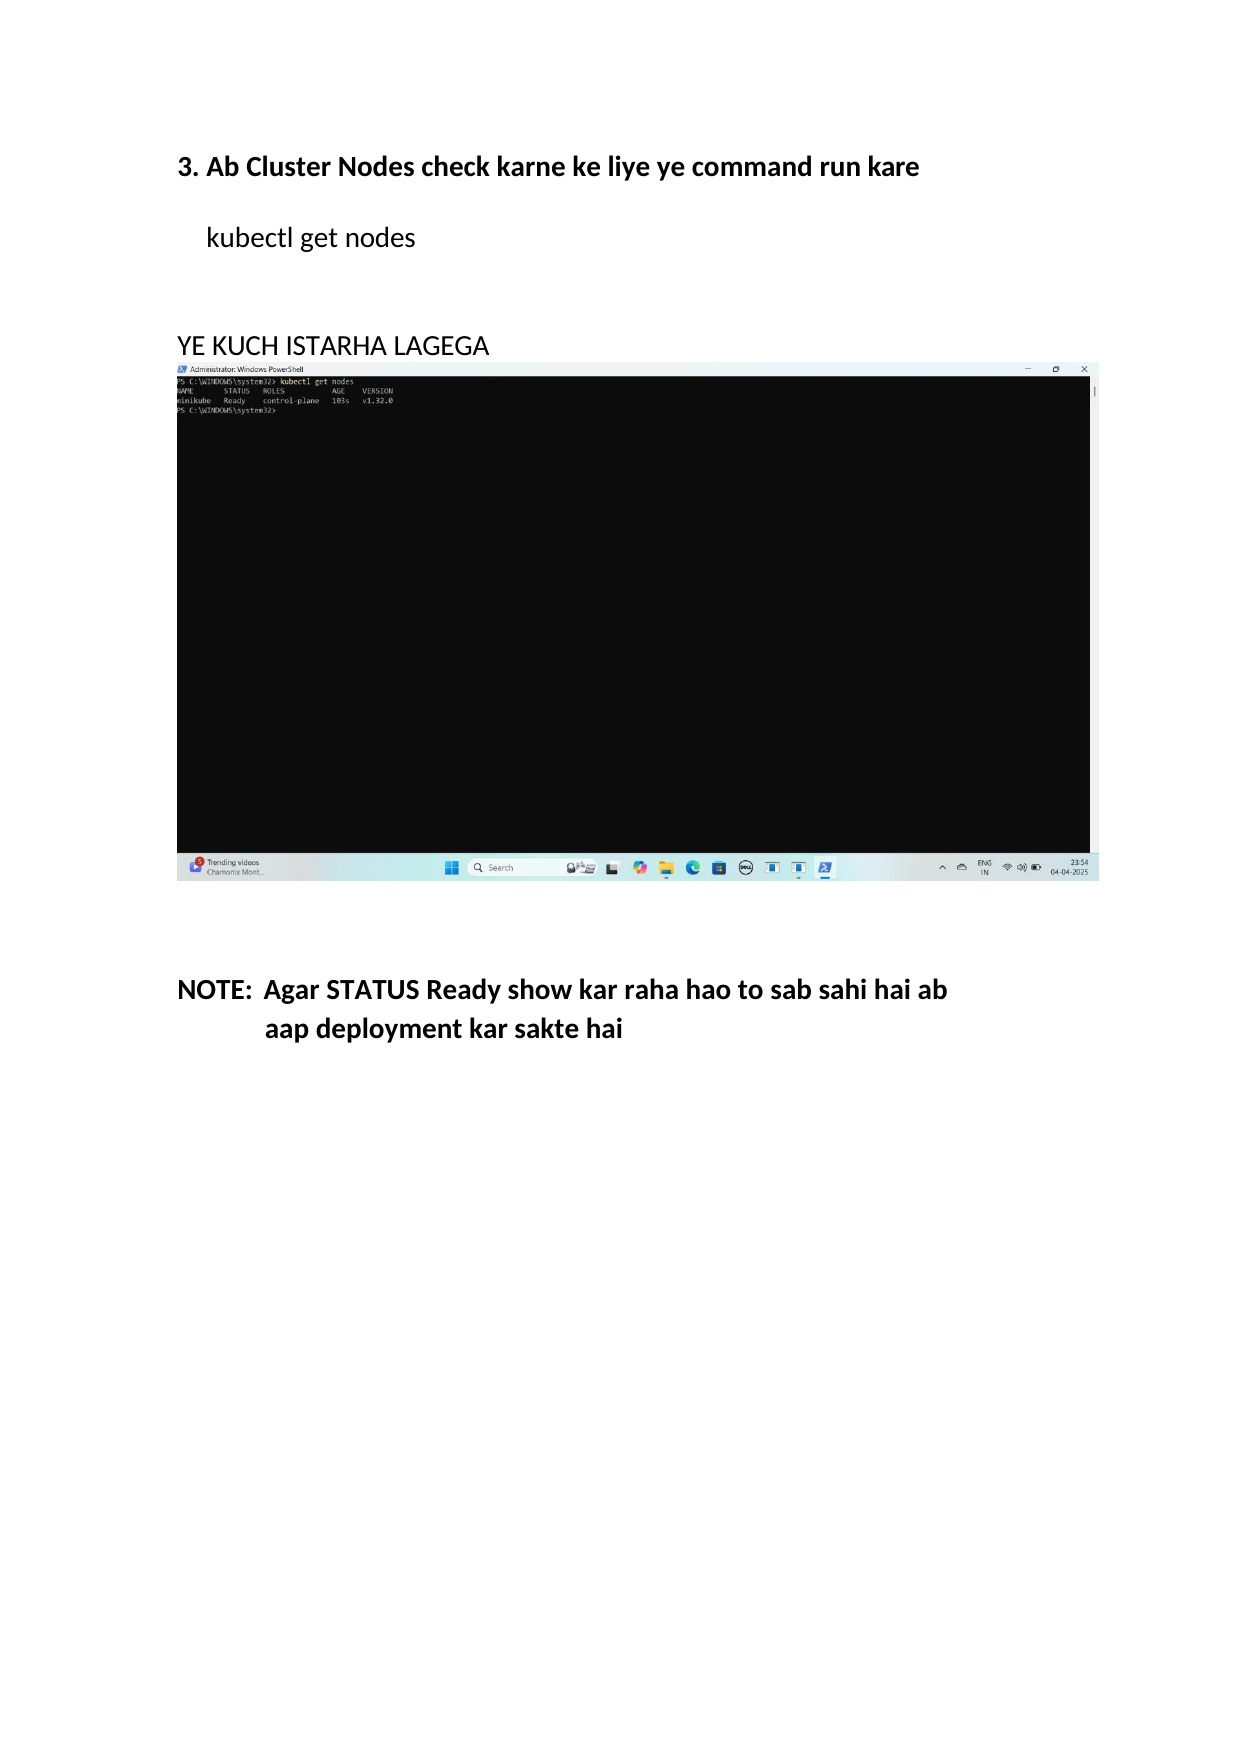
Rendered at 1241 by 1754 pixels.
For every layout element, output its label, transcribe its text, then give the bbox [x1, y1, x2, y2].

picture [177, 362, 1099, 881]
text NOTE: Agar STATUS Ready show kar raha hao to sab sahi hai ab aap deployment kar sakte hai [177, 971, 987, 1046]
text kubectl get nodes [206, 219, 1152, 255]
subtitle Ab Cluster Nodes check karne ke liye ye command run kare [177, 148, 1152, 184]
text YE KUCH ISTARHA LAGEGA [177, 327, 1152, 362]
